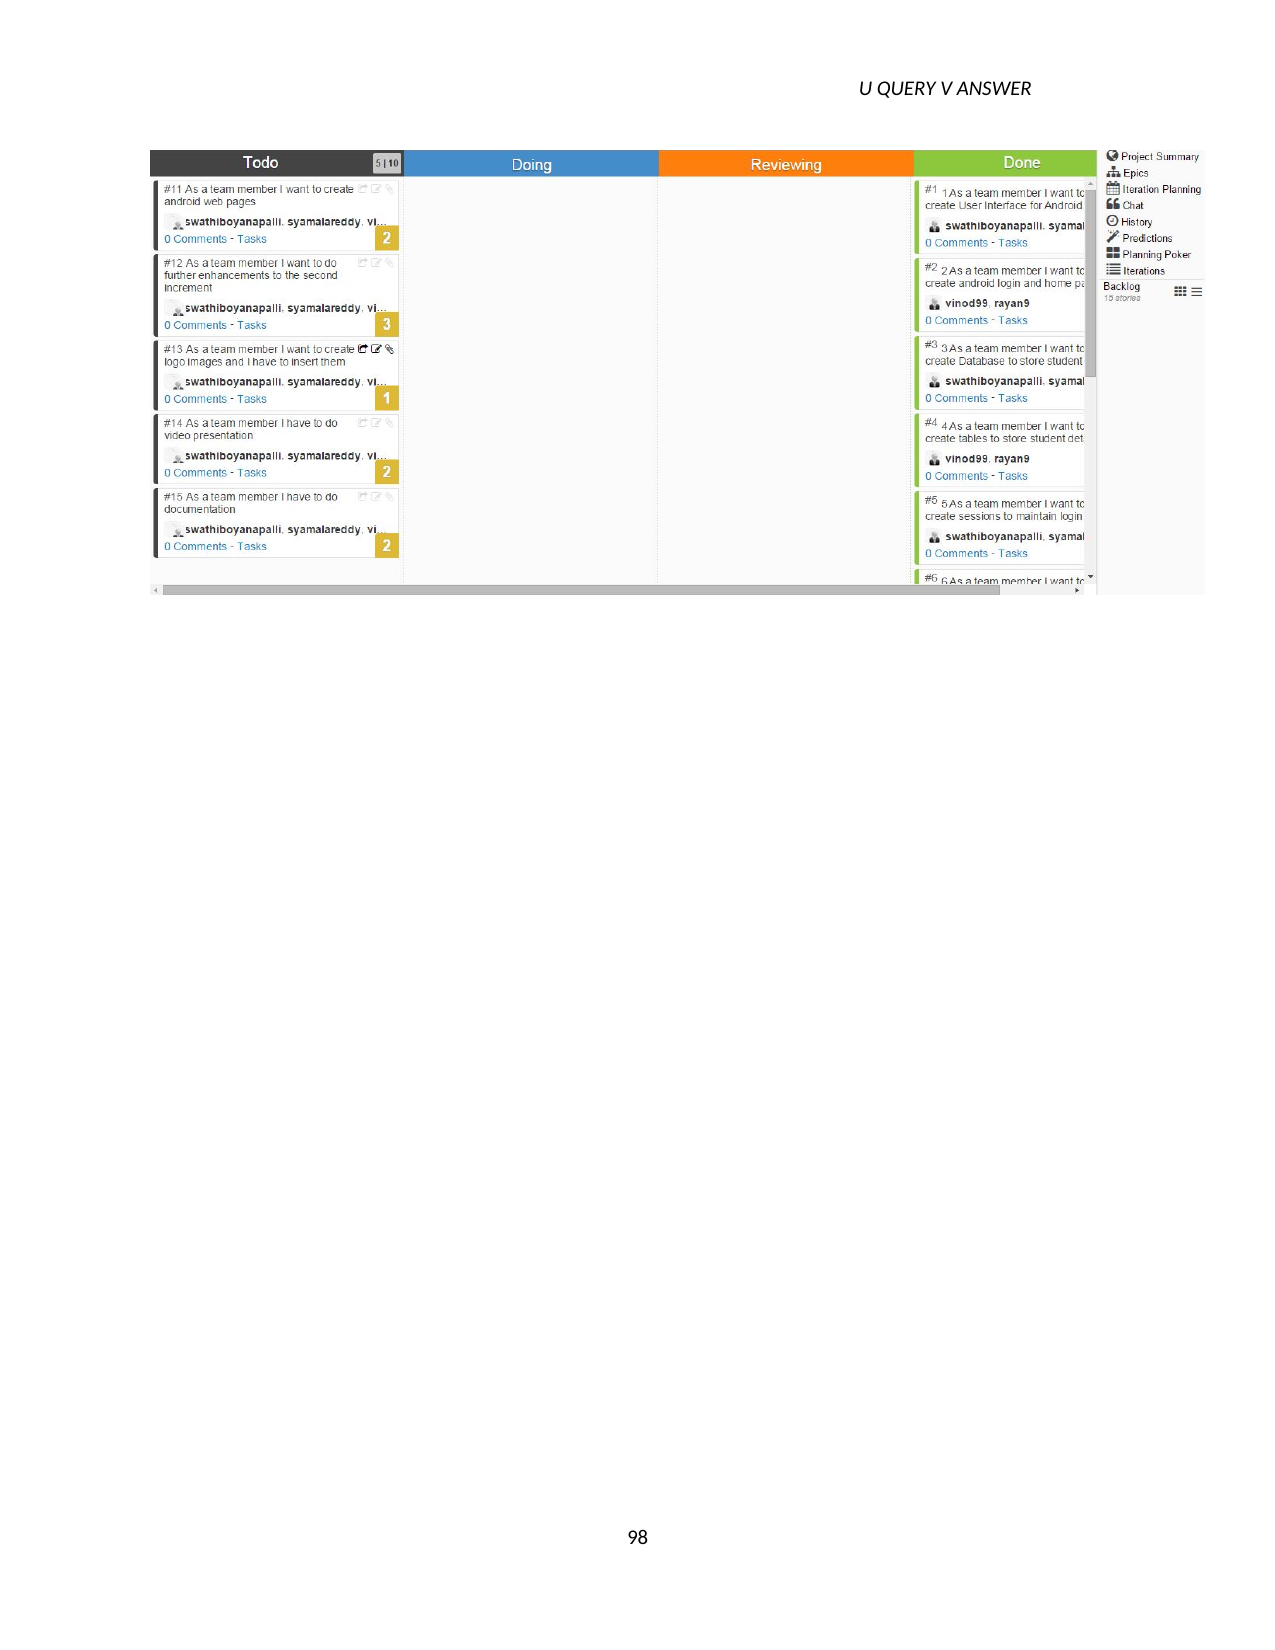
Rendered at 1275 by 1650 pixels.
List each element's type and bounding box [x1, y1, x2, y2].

picture [150, 150, 1206, 595]
